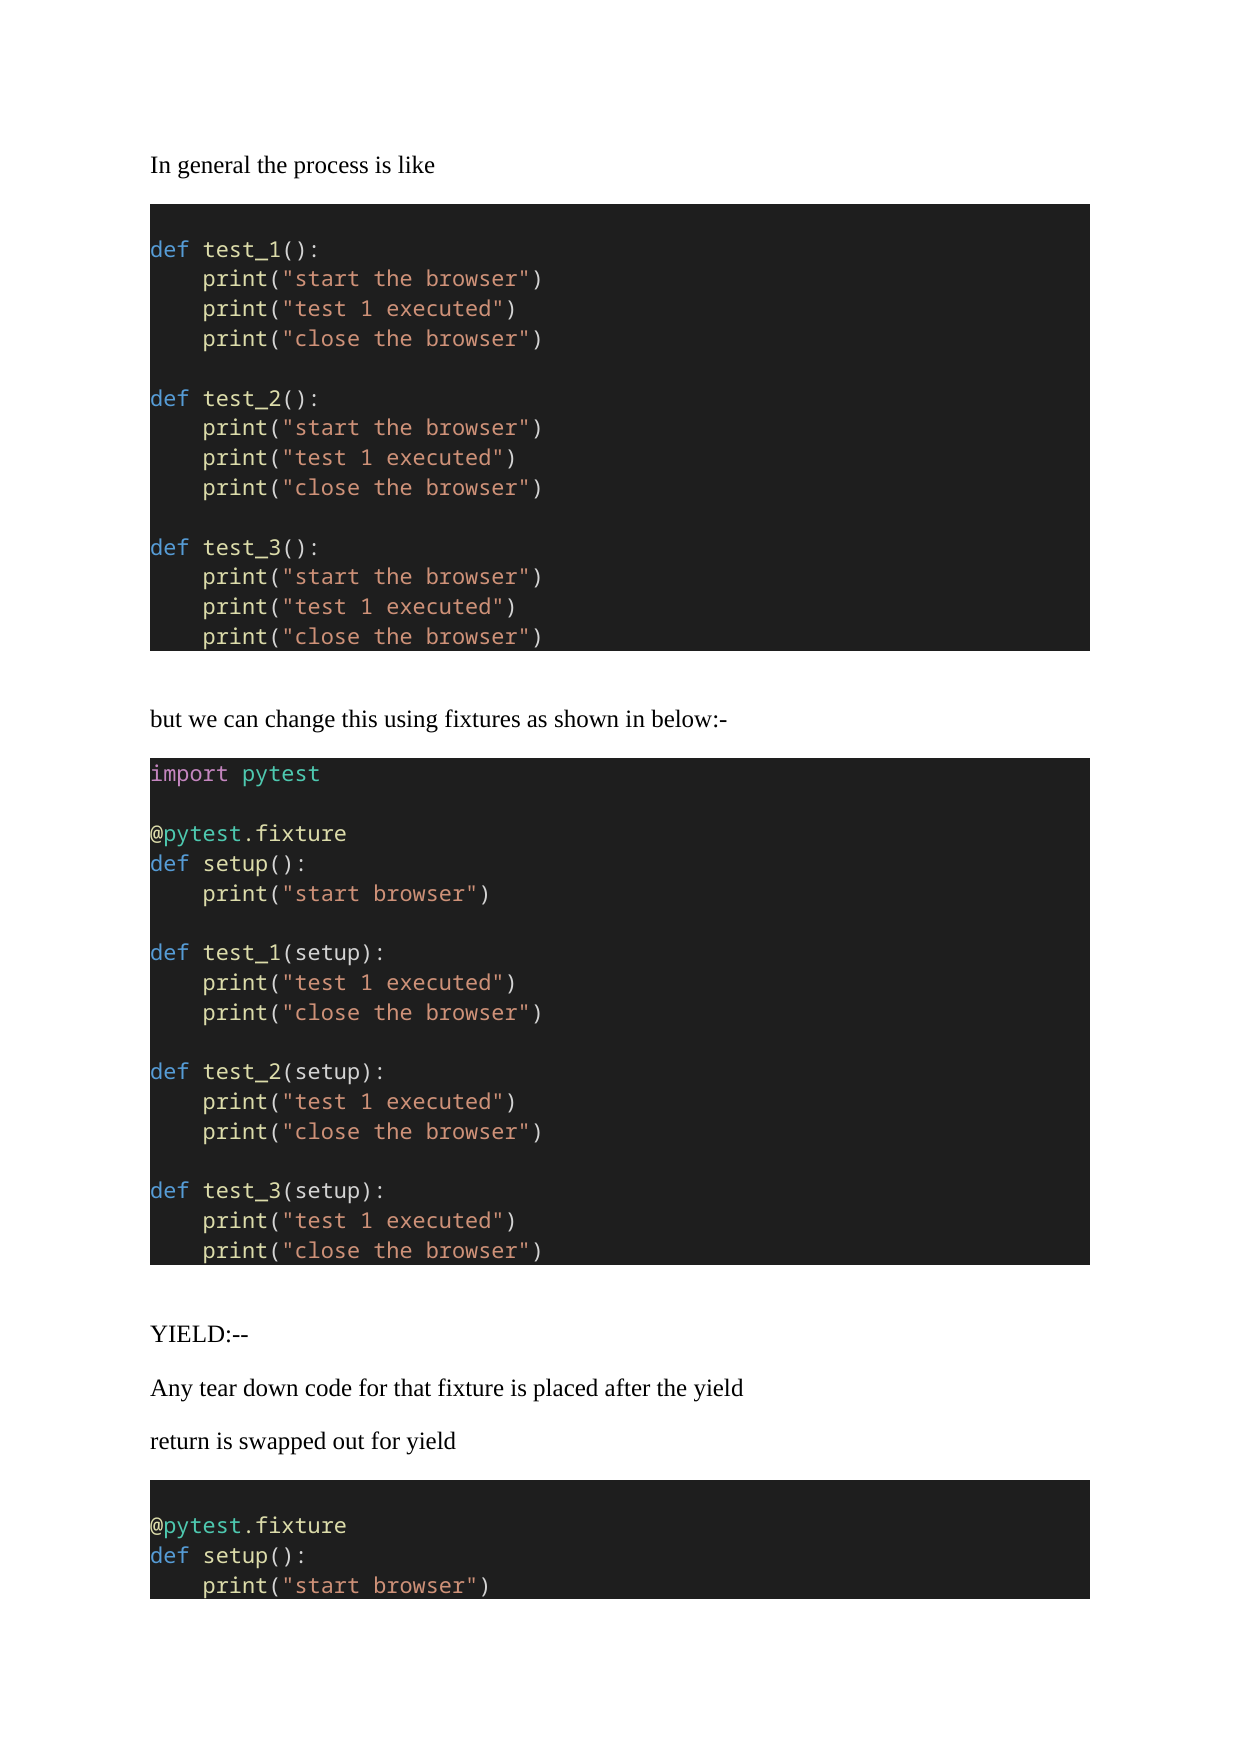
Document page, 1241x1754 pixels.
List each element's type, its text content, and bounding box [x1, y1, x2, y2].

text def setup(): [150, 1540, 1090, 1570]
text In general the process is like [150, 150, 1090, 179]
text print("test 1 executed") [150, 591, 1090, 621]
text @pytest.fixture [150, 1510, 1090, 1540]
text @pytest.fixture [150, 818, 1090, 848]
text print("start browser") [150, 1570, 1090, 1599]
text YIELD:-- [150, 1319, 1090, 1347]
text but we can change this using fixtures as shown in below:- [150, 704, 1090, 733]
text def test_3(setup): [150, 1176, 1090, 1205]
text Any tear down code for that fixture is placed after the yield [150, 1373, 1090, 1401]
text def test_2(setup): [150, 1056, 1090, 1086]
text print("test 1 executed") [150, 1205, 1090, 1235]
text print("close the browser") [150, 472, 1090, 502]
text def test_1(setup): [150, 937, 1090, 967]
text print("test 1 executed") [150, 967, 1090, 997]
text print("start the browser") [150, 561, 1090, 591]
text print("close the browser") [150, 1116, 1090, 1146]
text import pytest [150, 758, 1090, 788]
text print("test 1 executed") [150, 293, 1090, 323]
text print("start browser") [150, 878, 1090, 907]
text def test_3(): [150, 532, 1090, 561]
text print("close the browser") [150, 1235, 1090, 1265]
text print("start the browser") [150, 412, 1090, 442]
text print("start the browser") [150, 263, 1090, 293]
text print("test 1 executed") [150, 442, 1090, 472]
text def setup(): [150, 848, 1090, 878]
text def test_1(): [150, 234, 1090, 263]
text print("close the browser") [150, 323, 1090, 353]
text def test_2(): [150, 383, 1090, 412]
text print("test 1 executed") [150, 1086, 1090, 1116]
text print("close the browser") [150, 997, 1090, 1027]
text print("close the browser") [150, 621, 1090, 651]
text return is swapped out for yield [150, 1426, 1090, 1455]
